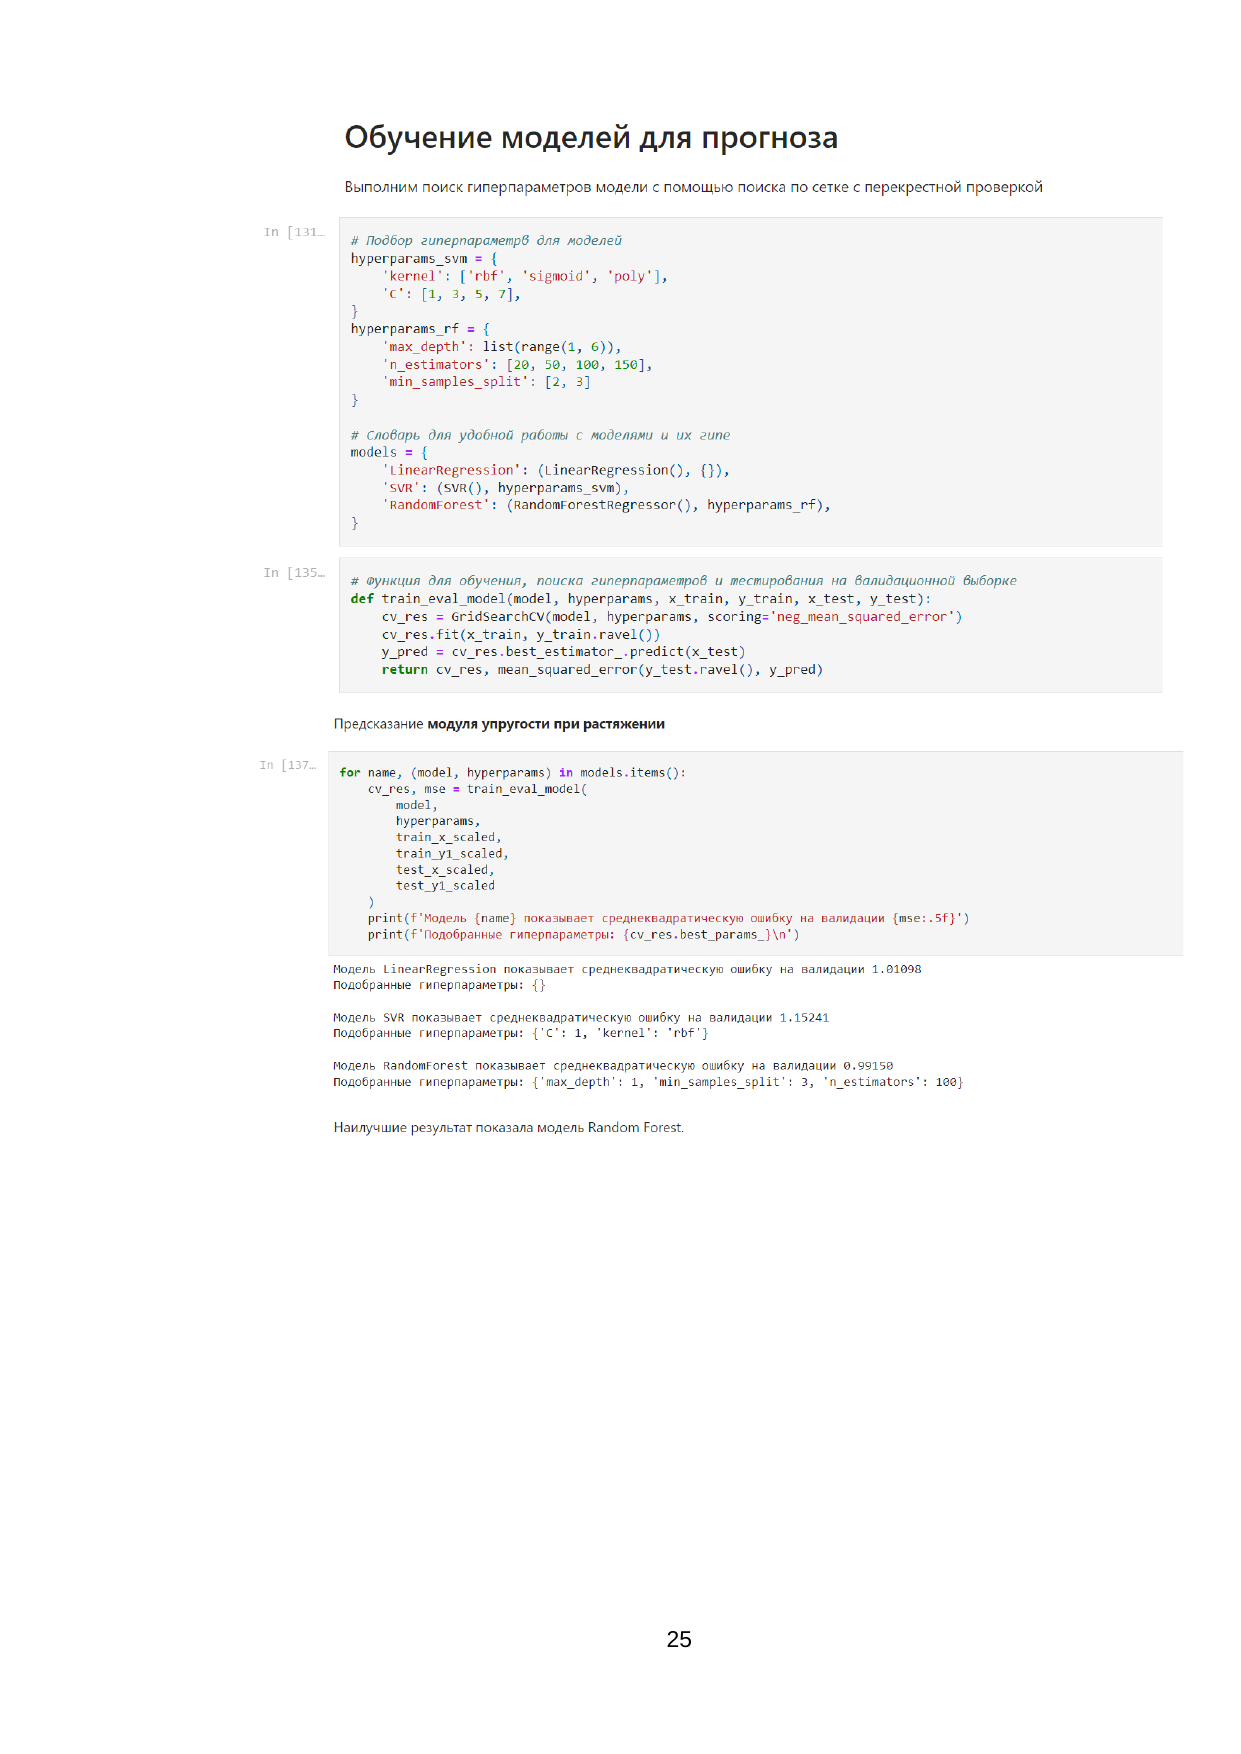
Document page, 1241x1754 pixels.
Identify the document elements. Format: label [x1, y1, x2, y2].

picture [251, 711, 1184, 1153]
picture [251, 118, 1163, 699]
